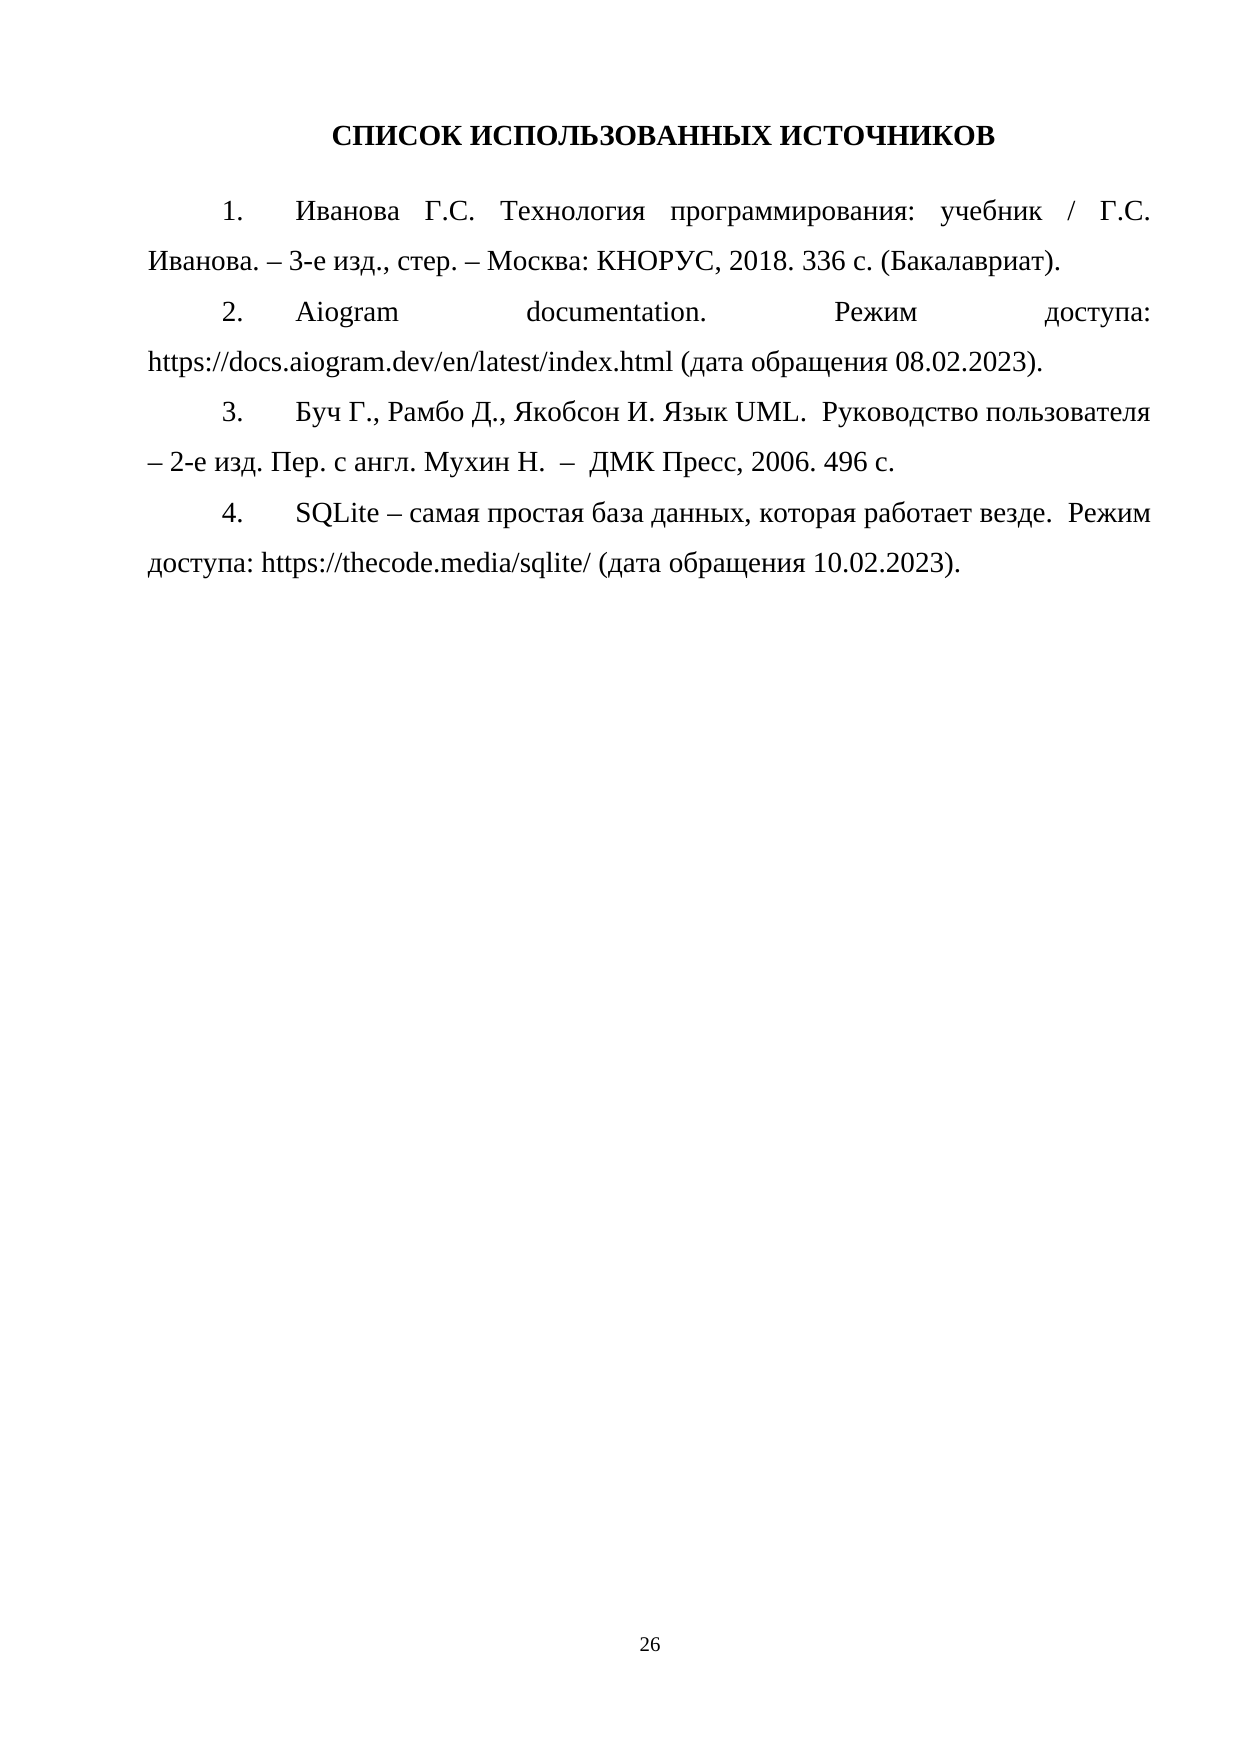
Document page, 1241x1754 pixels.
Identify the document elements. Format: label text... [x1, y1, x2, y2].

list SQLite – самая простая база данных, которая работает везде. Режим доступа: https://thecode.media/sqlite/ (дата обращения 10.02.2023). [148, 495, 1152, 579]
list Буч Г., Рамбо Д., Якобсон И. Язык UML. Руководство пользователя – 2-е изд. Пер. с англ. Мухин Н. – ДМК Пресс, 2006. 496 с. [148, 394, 1152, 478]
subtitle СПИСОК ИСПОЛЬЗОВАННЫХ ИСТОЧНИКОВ [247, 118, 1079, 152]
list Иванова Г.С. Технология программирования: учебник / Г.С. Иванова. – 3-е изд., стер. – Москва: КНОРУС, 2018. 336 с. (Бакалавриат). [148, 193, 1152, 277]
list Aiogram documentation. Режим доступа: https://docs.aiogram.dev/en/latest/index.html (дата обращения 08.02.2023). [148, 294, 1152, 377]
